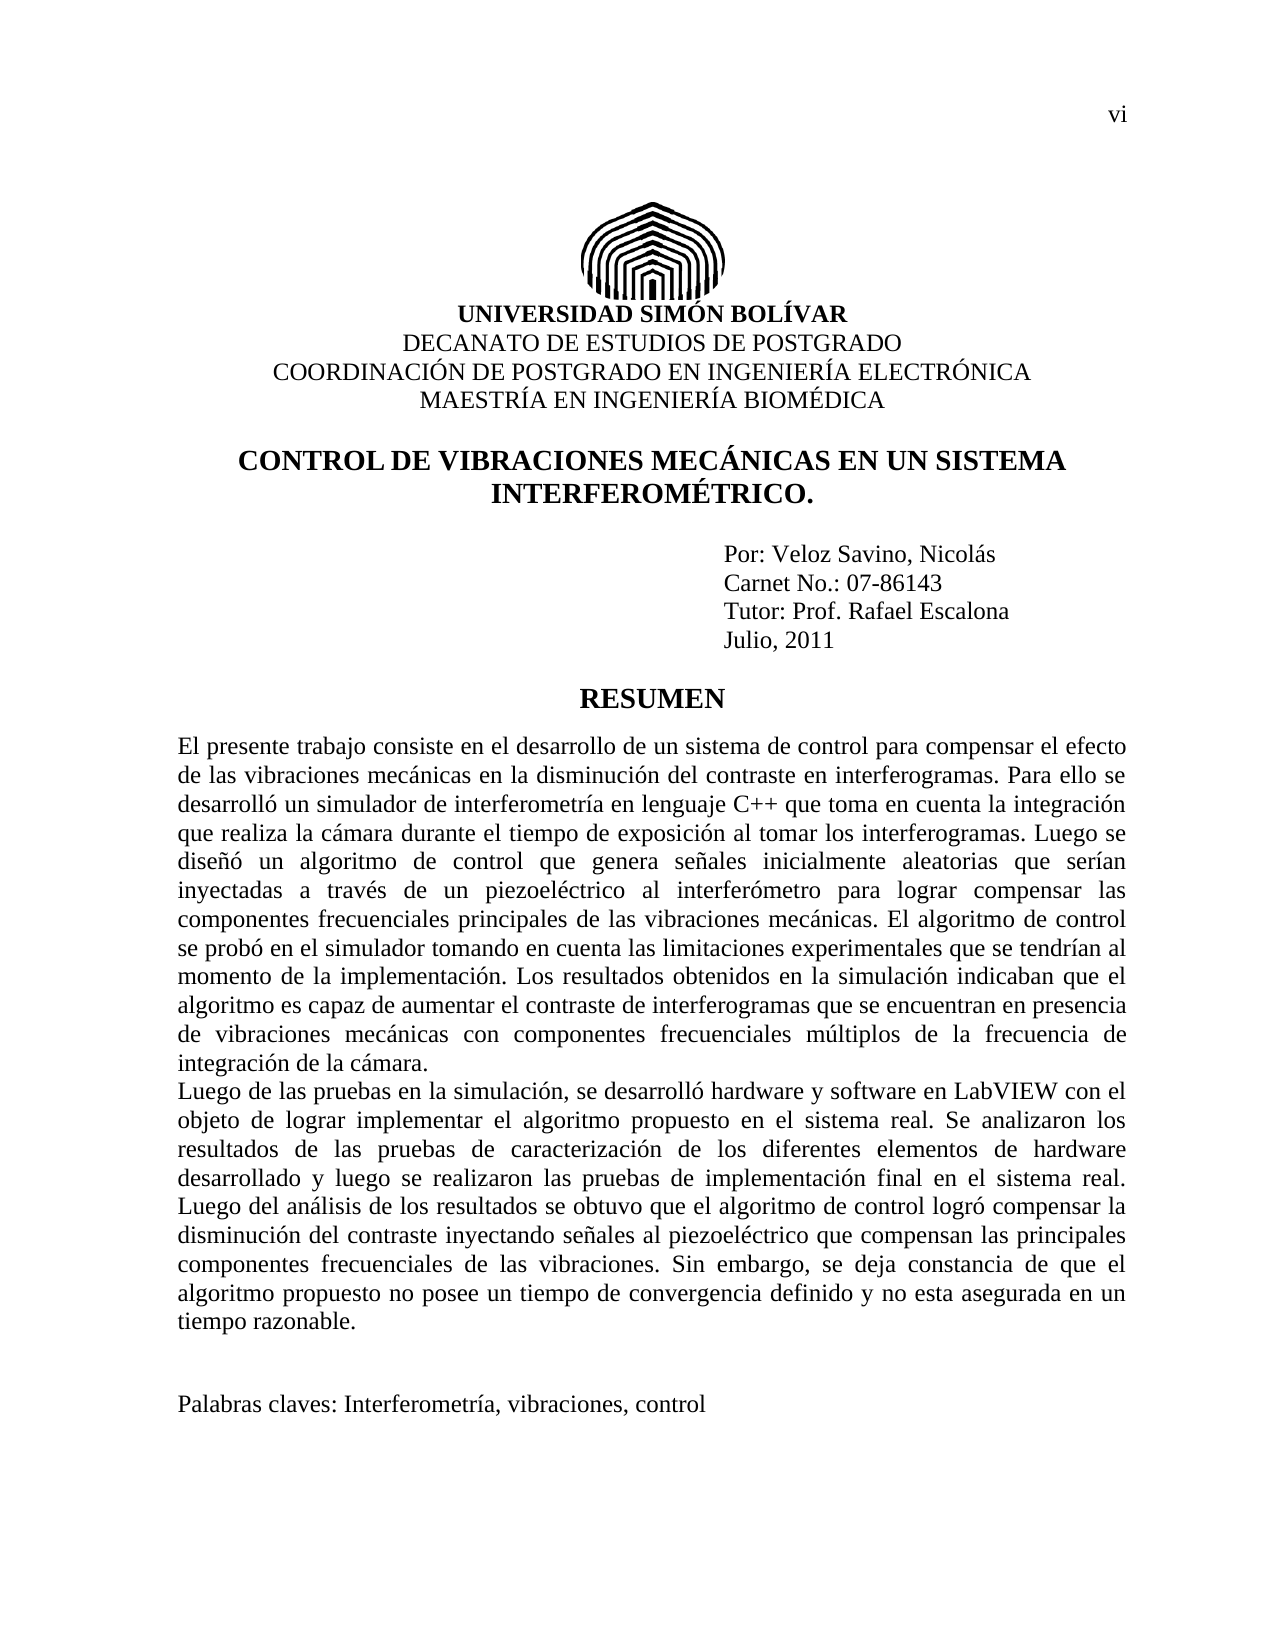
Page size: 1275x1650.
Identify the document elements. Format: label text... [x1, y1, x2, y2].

text UNIVERSIDAD SIMÓN BOLÍVAR [177, 299, 1127, 328]
text Julio, 2011 [723, 625, 1127, 654]
text MAESTRÍA EN INGENIERÍA BIOMÉDICA [177, 386, 1127, 414]
subtitle RESUMEN [177, 681, 1127, 714]
text Palabras claves: Interferometría, vibraciones, control [177, 1389, 1127, 1418]
text DECANATO DE ESTUDIOS DE POSTGRADO [177, 328, 1127, 357]
text Luego de las pruebas en la simulación, se desarrolló hardware y software en LabVIEW con el objeto de lograr implementar el algoritmo propuesto en el sistema real. Se analizaron los resultados de las pruebas de caracterización de los diferentes elementos de hardware desarrollado y luego se realizaron las pruebas de implementación final en el sistema real. Luego del análisis de los resultados se obtuvo que el algoritmo de control logró compensar la disminución del contraste inyectando señales al piezoeléctrico que compensan las principales componentes frecuenciales de las vibraciones. Sin embargo, se deja constancia de que el algoritmo propuesto no posee un tiempo de convergencia definido y no esta asegurada en un tiempo razonable. [177, 1076, 1127, 1335]
text CONTROL DE VIBRACIONES MECÁNICAS EN UN SISTEMA INTERFEROMÉTRICO. [177, 443, 1127, 510]
text Tutor: Prof. Rafael Escalona [723, 596, 1127, 625]
picture [580, 201, 725, 300]
text El presente trabajo consiste en el desarrollo de un sistema de control para compensar el efecto de las vibraciones mecánicas en la disminución del contraste en interferogramas. Para ello se desarrolló un simulador de interferometría en lenguaje C++ que toma en cuenta la integración que realiza la cámara durante el tiempo de exposición al tomar los interferogramas. Luego se diseñó un algoritmo de control que genera señales inicialmente aleatorias que serían inyectadas a través de un piezoeléctrico al interferómetro para lograr compensar las componentes frecuenciales principales de las vibraciones mecánicas. El algoritmo de control se probó en el simulador tomando en cuenta las limitaciones experimentales que se tendrían al momento de la implementación. Los resultados obtenidos en la simulación indicaban que el algoritmo es capaz de aumentar el contraste de interferogramas que se encuentran en presencia de vibraciones mecánicas con componentes frecuenciales múltiplos de la frecuencia de integración de la cámara. [177, 731, 1127, 1076]
text COORDINACIÓN DE POSTGRADO EN INGENIERÍA ELECTRÓNICA [177, 357, 1127, 386]
text Carnet No.: 07-86143 [723, 568, 1127, 596]
text Por: Veloz Savino, Nicolás [723, 539, 1127, 568]
